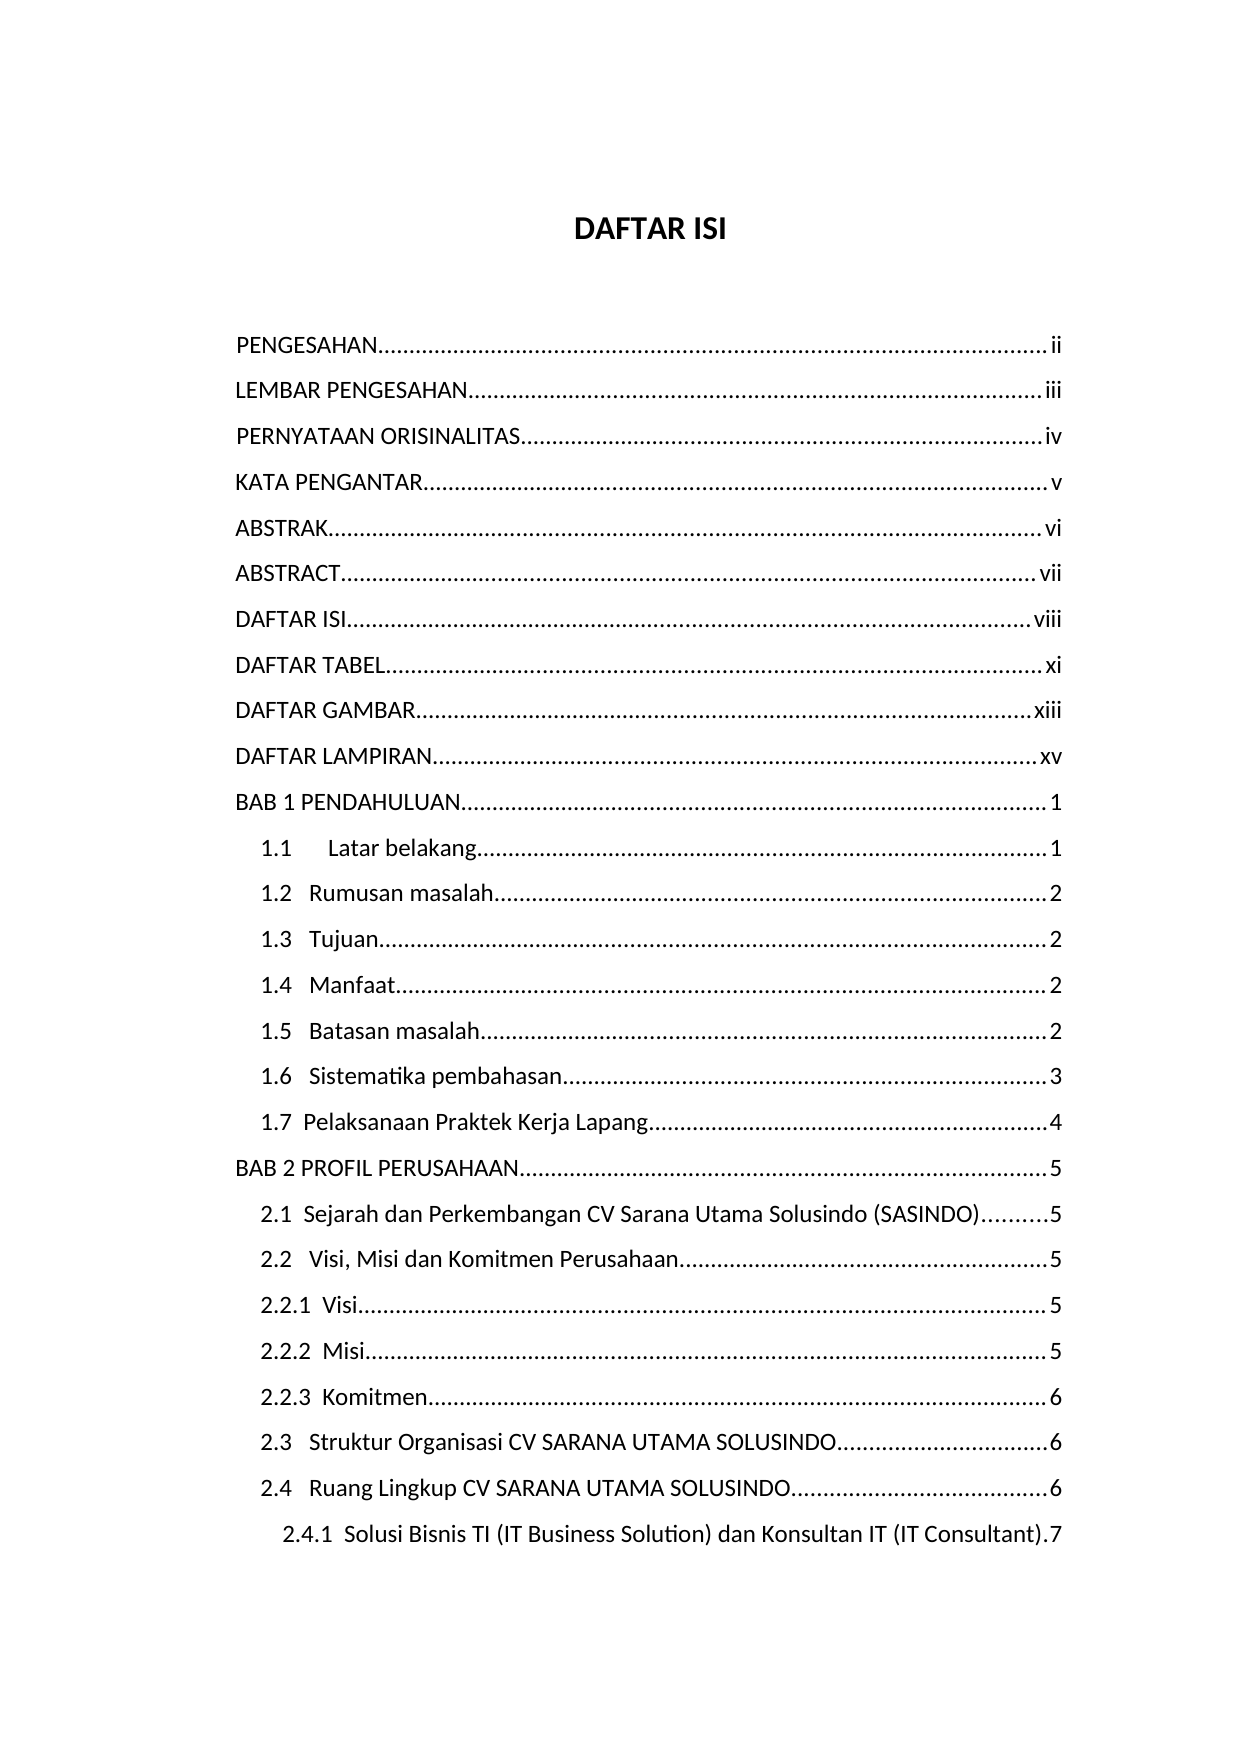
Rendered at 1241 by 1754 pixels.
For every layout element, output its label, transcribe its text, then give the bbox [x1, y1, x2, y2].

subtitle DAFTAR ISI [236, 207, 1064, 247]
